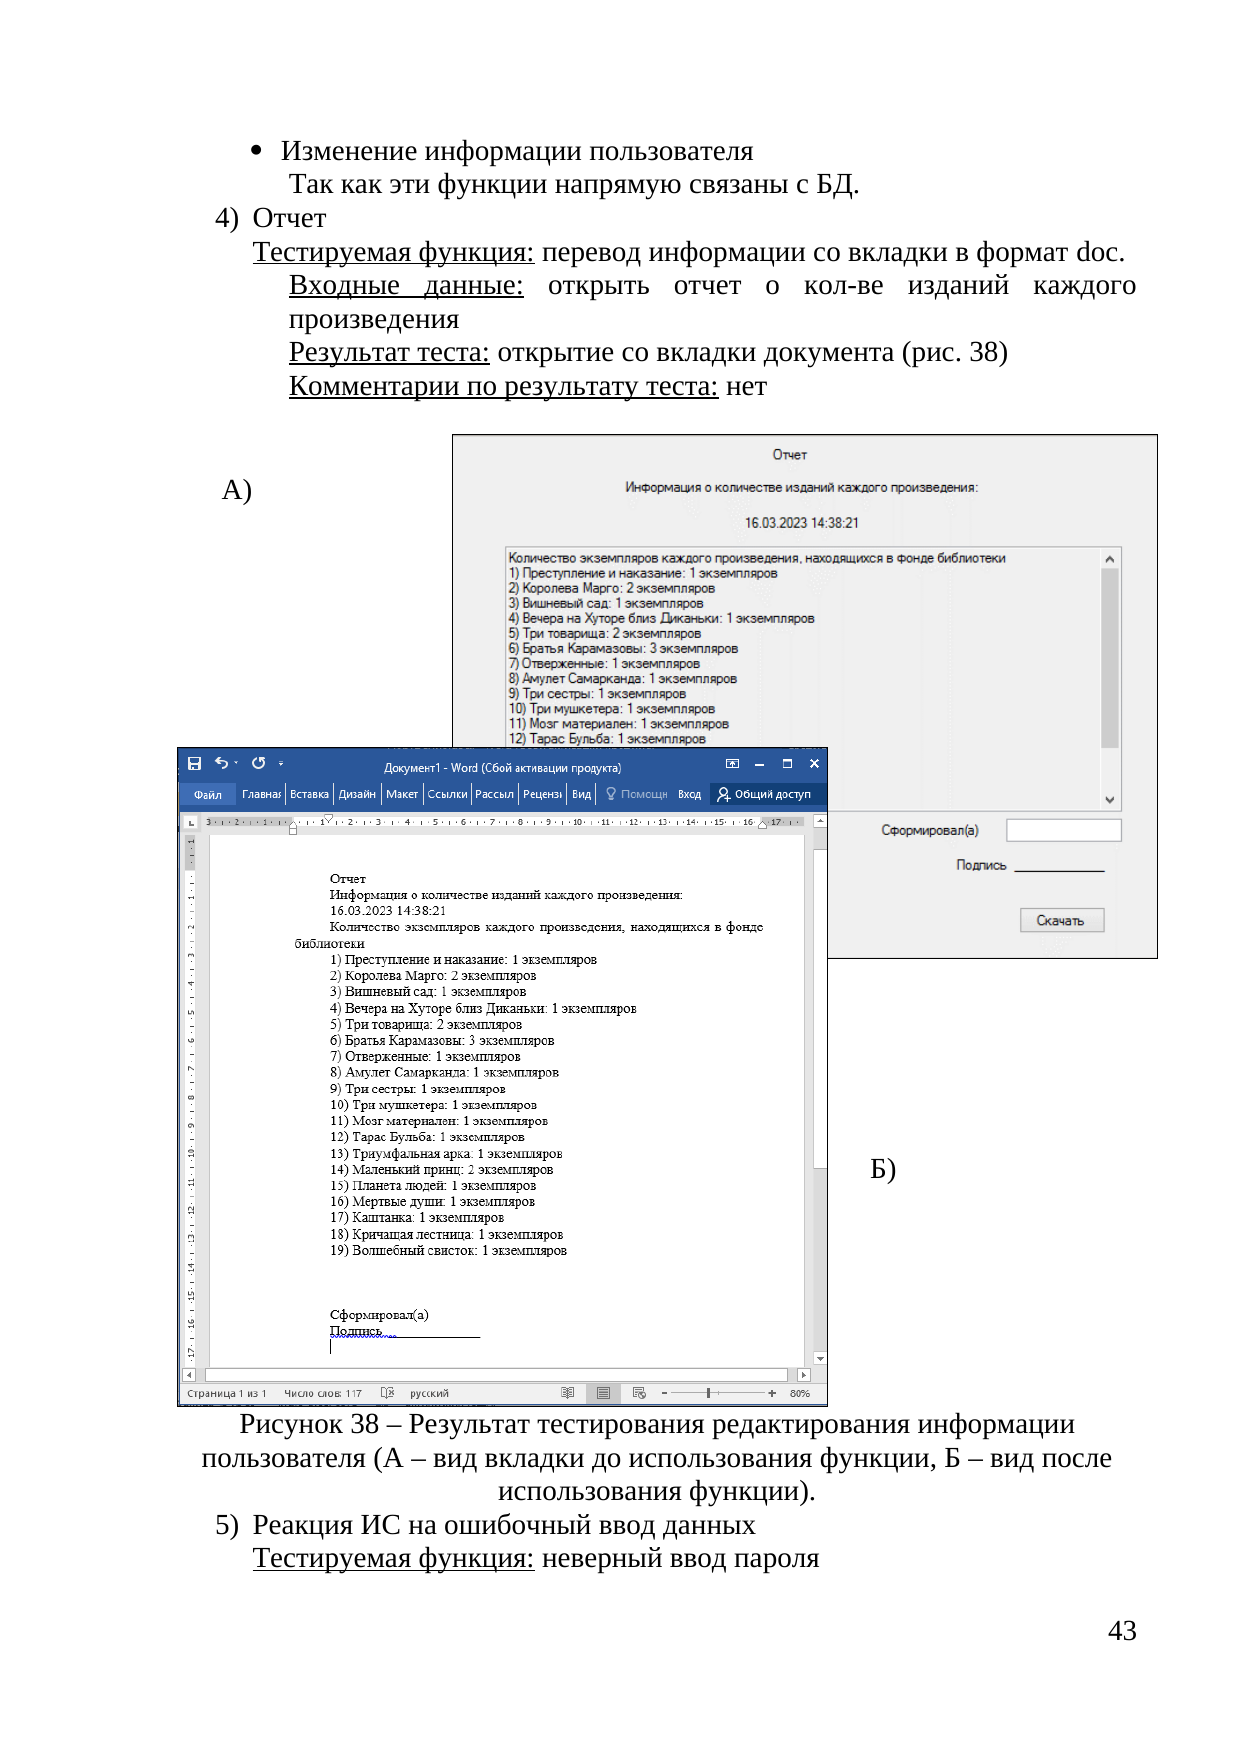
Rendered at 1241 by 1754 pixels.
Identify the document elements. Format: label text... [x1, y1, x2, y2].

text Результат теста: открытие со вкладки документа (рис. 38) [288, 334, 1137, 368]
text Входные данные: открыть отчет о кол-ве изданий каждого произведения [288, 267, 1137, 334]
text Так как эти функции напрямую связаны с БД. [288, 167, 1137, 200]
list Реакция ИС на ошибочный ввод данных [215, 1507, 1137, 1541]
picture [178, 748, 827, 1406]
list Изменение информации пользователя [251, 133, 1137, 167]
text Тестируемая функция: перевод информации со вкладки в формат doc. [252, 234, 1137, 267]
list Отчет [215, 200, 1137, 234]
picture [453, 435, 1157, 958]
text Тестируемая функция: неверный ввод пароля [252, 1541, 1137, 1574]
text Комментарии по результату теста: нет [288, 368, 1137, 401]
text Рисунок 38 – Результат тестирования редактирования информации пользователя (А – вид вкладки до использования функции, Б – вид после использования функции). [177, 1406, 1137, 1507]
